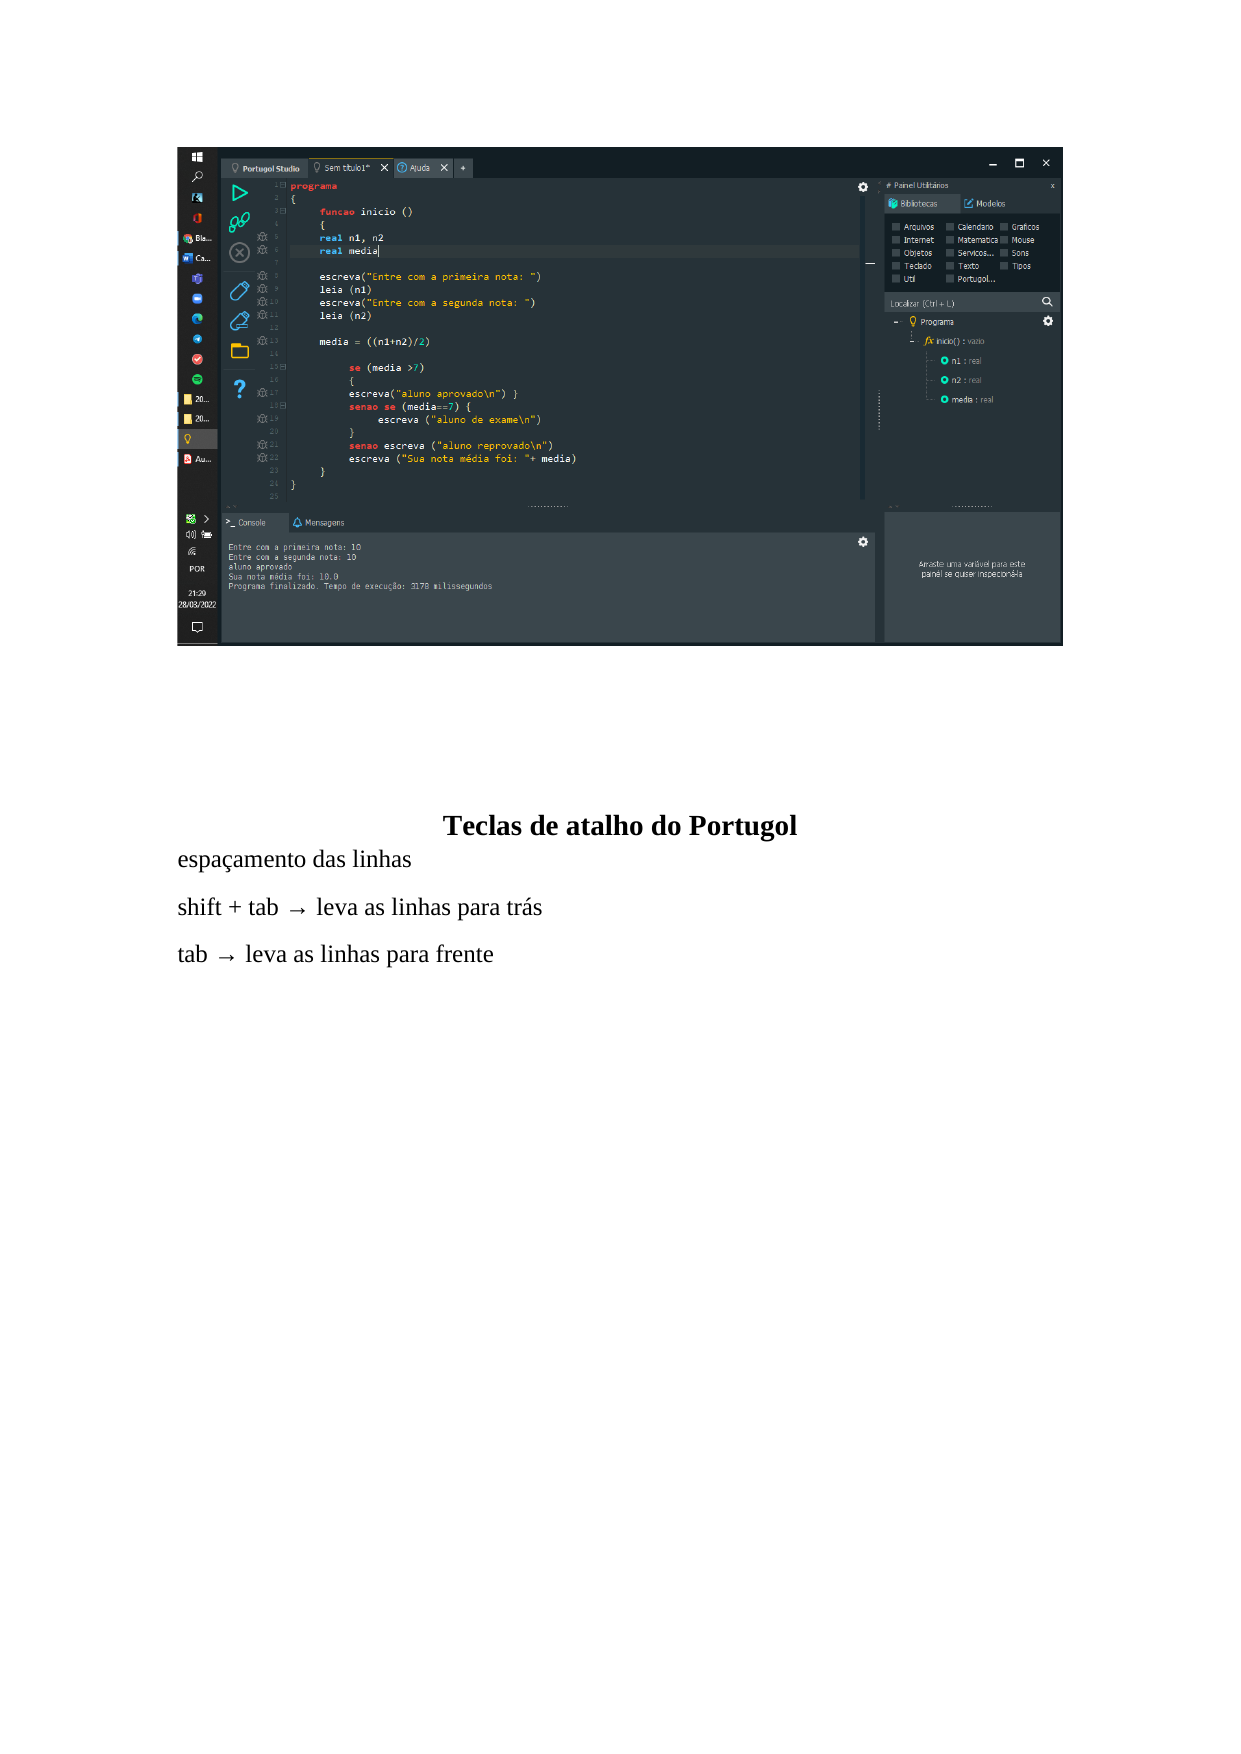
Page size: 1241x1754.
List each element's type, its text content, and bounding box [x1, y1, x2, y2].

subtitle Teclas de atalho do Portugol [177, 808, 1063, 841]
text shift + tab → leva as linhas para trás [177, 892, 1063, 920]
text espaçamento das linhas [177, 844, 1063, 873]
picture [177, 147, 1063, 646]
text tab → leva as linhas para frente [177, 939, 1063, 968]
